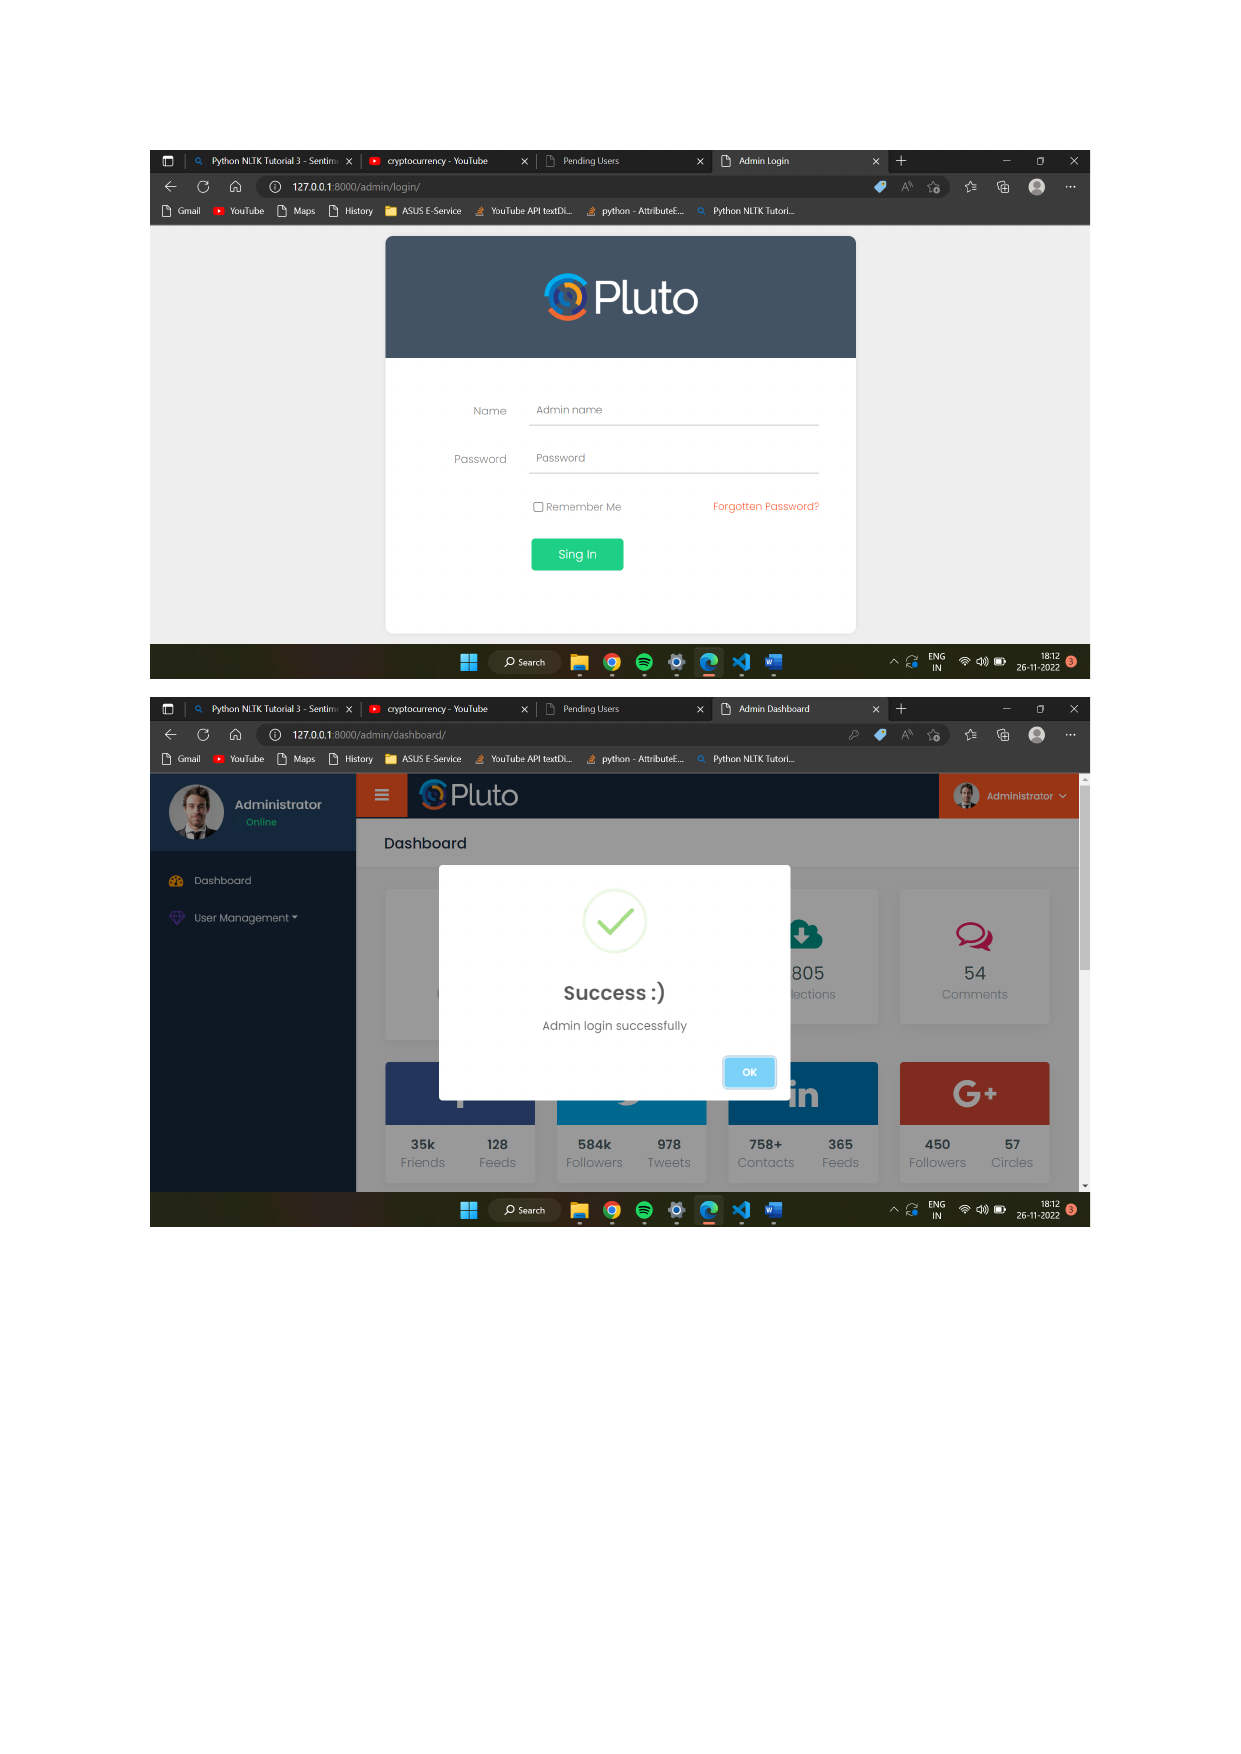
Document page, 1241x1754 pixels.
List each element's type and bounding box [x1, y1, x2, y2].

picture [150, 150, 1091, 679]
picture [150, 697, 1091, 1227]
